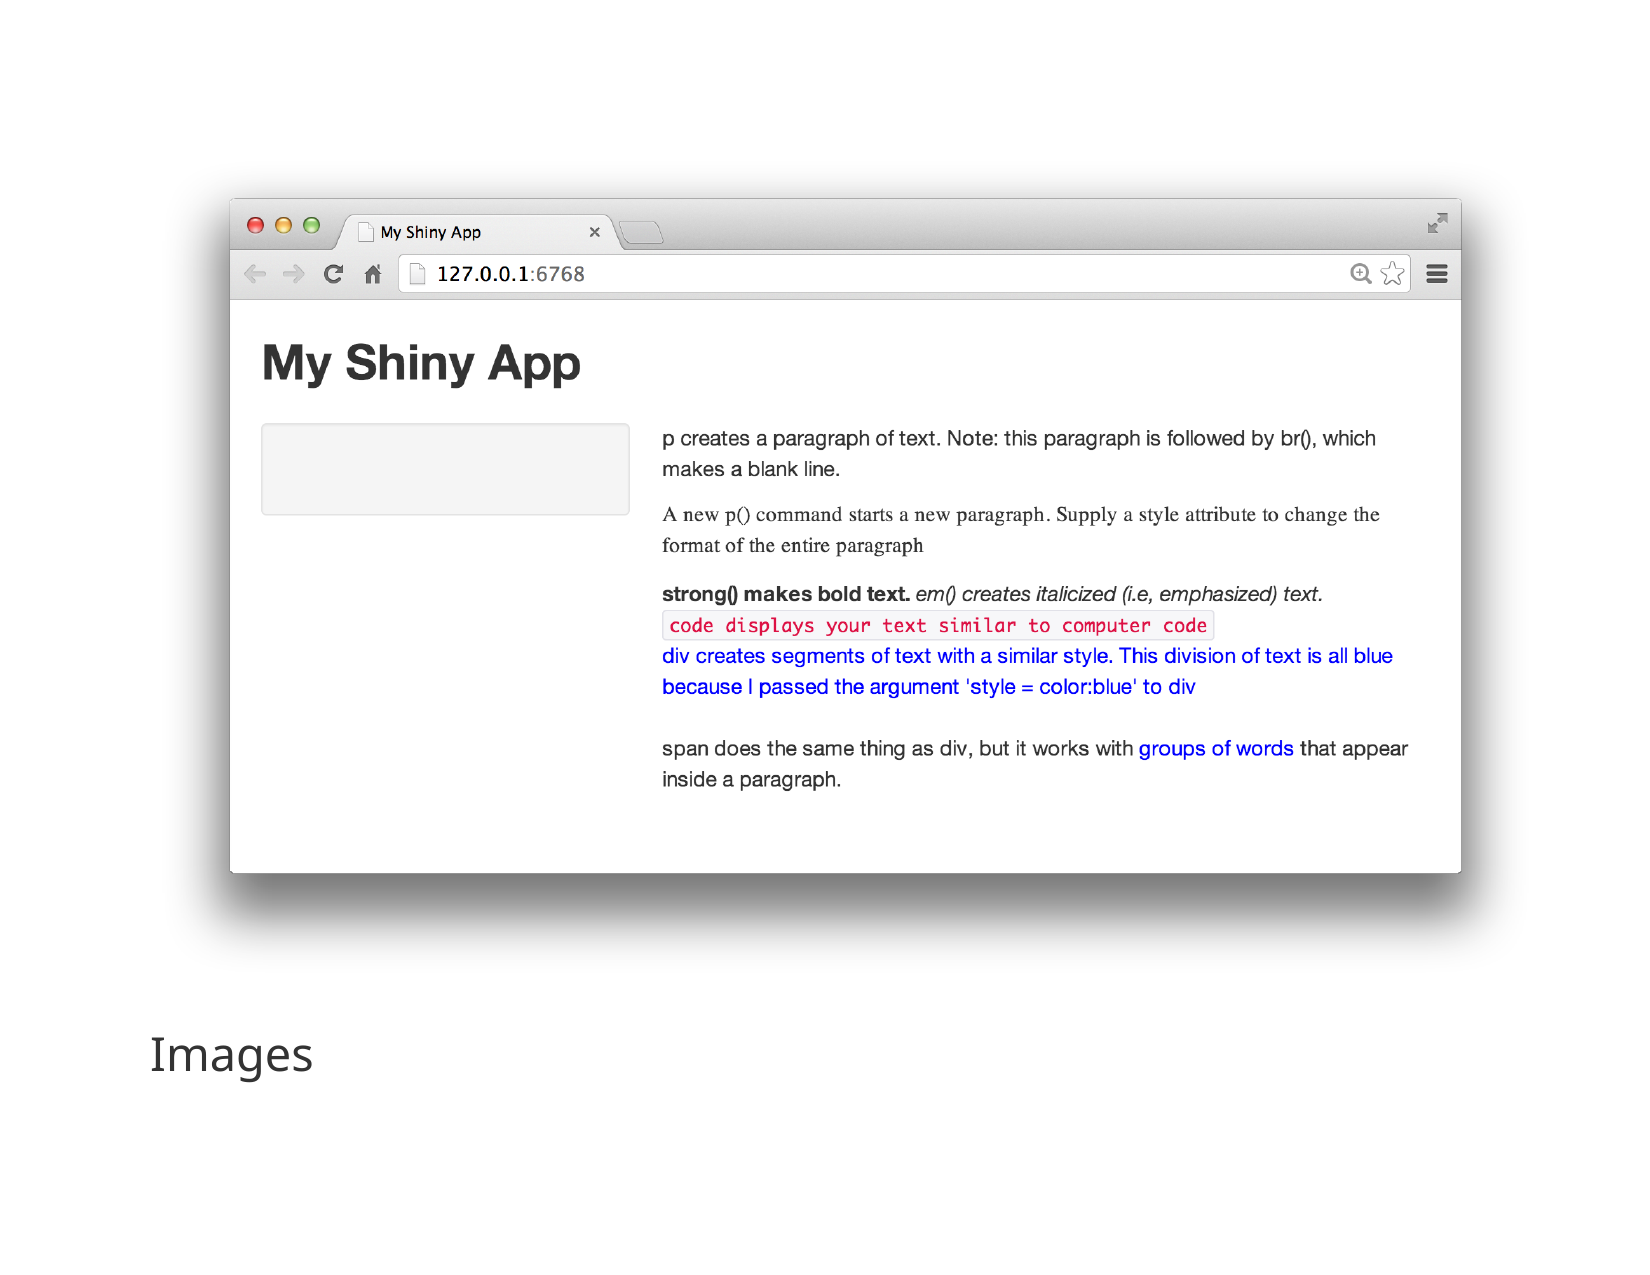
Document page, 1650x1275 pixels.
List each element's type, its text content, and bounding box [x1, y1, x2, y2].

text Images [150, 1022, 1500, 1085]
picture [150, 150, 1541, 984]
